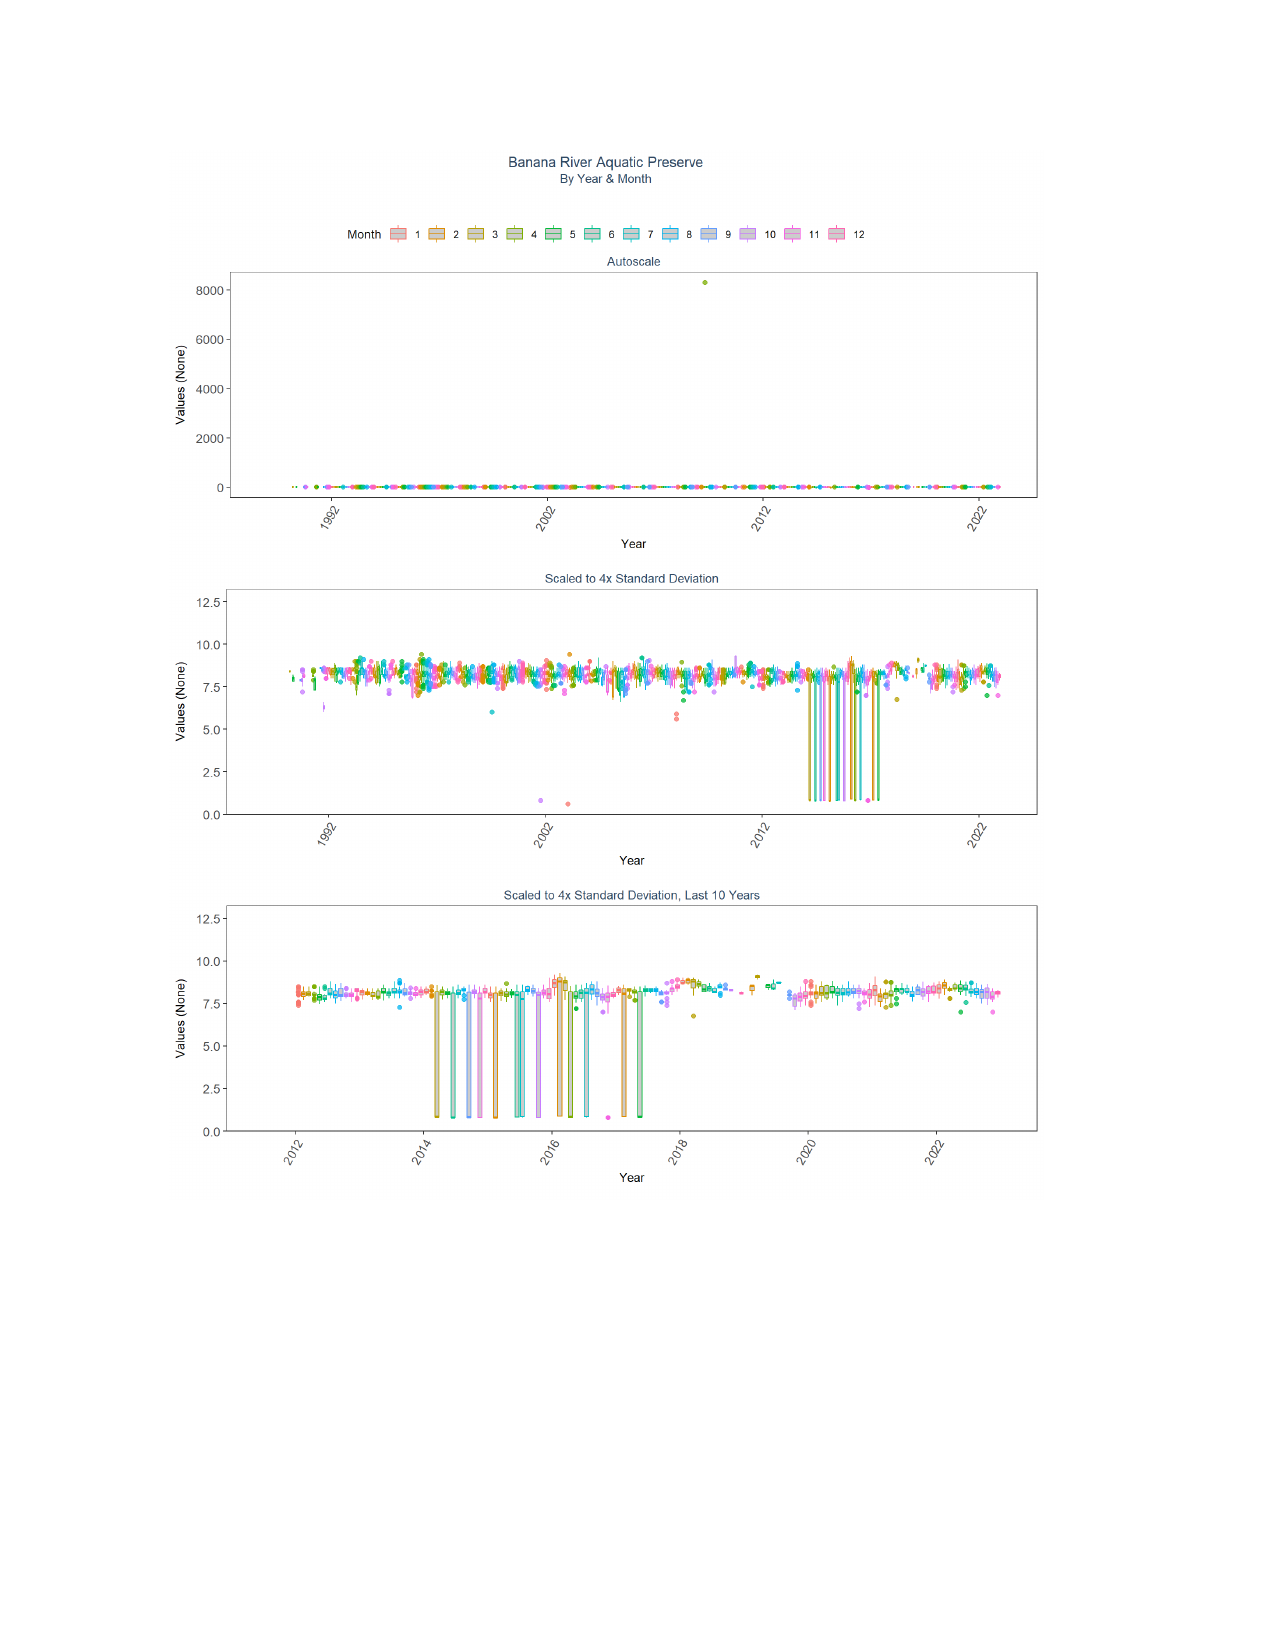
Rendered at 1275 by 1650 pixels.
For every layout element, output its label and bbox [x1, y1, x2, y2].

picture [168, 150, 1044, 1200]
